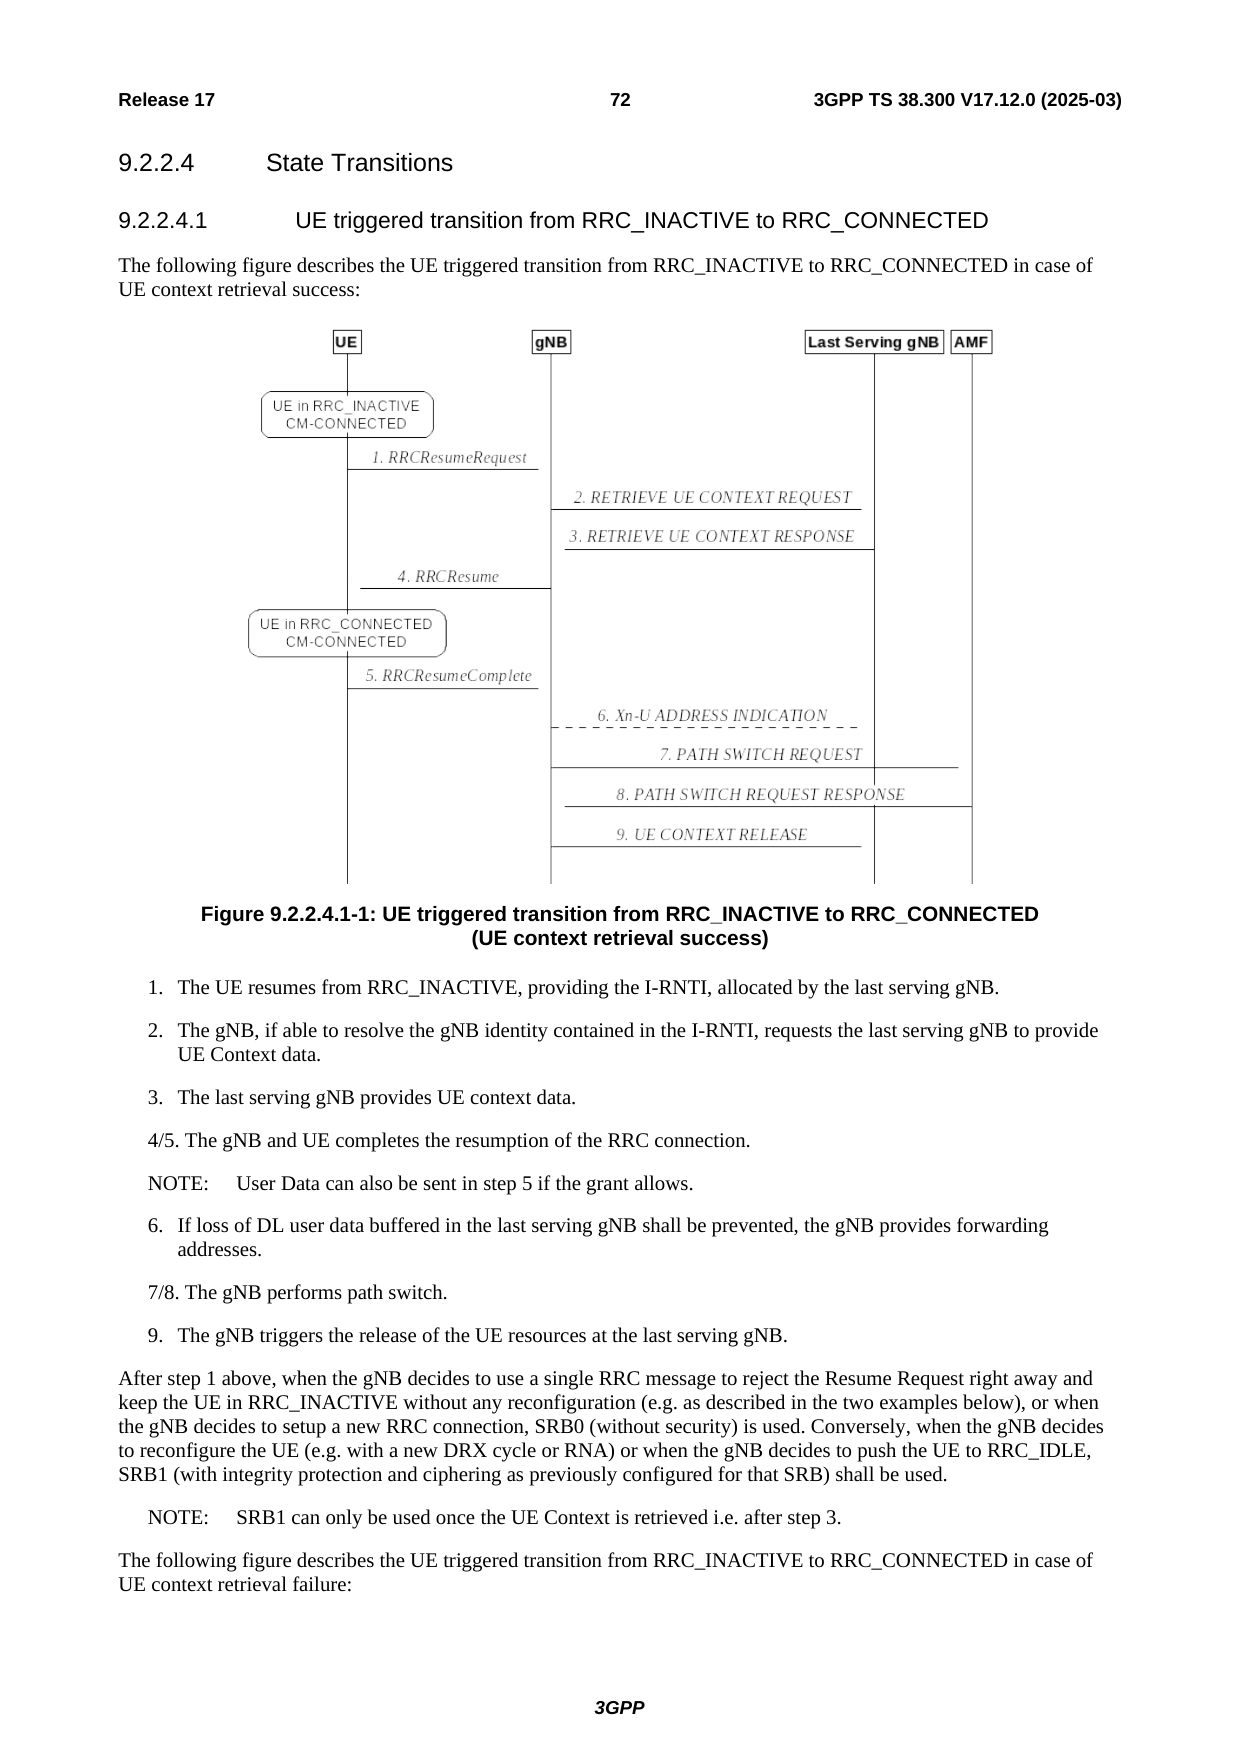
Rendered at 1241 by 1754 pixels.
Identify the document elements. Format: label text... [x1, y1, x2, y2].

text The following figure describes the UE triggered transition from RRC_INACTIVE to RRC_CONNECTED in case of UE context retrieval success: [118, 253, 1122, 301]
text 4/5. The gNB and UE completes the resumption of the RRC connection. [148, 1128, 1122, 1152]
text NOTE: SRB1 can only be used once the UE Context is retrieved i.e. after step 3. [148, 1505, 1122, 1529]
text After step 1 above, when the gNB decides to use a single RRC message to reject the Resume Request right away and keep the UE in RRC_INACTIVE without any reconfiguration (e.g. as described in the two examples below), or when the gNB decides to setup a new RRC connection, SRB0 (without security) is used. Conversely, when the gNB decides to reconfigure the UE (e.g. with a new DRX cycle or RNA) or when the gNB decides to push the UE to RRC_IDLE, SRB1 (with integrity protection and ciphering as previously configured for that SRB) shall be used. [118, 1366, 1122, 1486]
text Figure 9.2.2.4.1-1: UE triggered transition from RRC_INACTIVE to RRC_CONNECTED (UE context retrieval success) [118, 902, 1122, 950]
text 2. The gNB, if able to resolve the gNB identity contained in the I-RNTI, requests the last serving gNB to provide UE Context data. [148, 1018, 1122, 1066]
text NOTE: User Data can also be sent in step 5 if the grant allows. [148, 1171, 1122, 1194]
subtitle 9.2.2.4 State Transitions [118, 147, 1122, 176]
text 3. The last serving gNB provides UE context data. [148, 1085, 1122, 1109]
text 6. If loss of DL user data buffered in the last serving gNB shall be prevented, the gNB provides forwarding addresses. [148, 1213, 1122, 1261]
text The following figure describes the UE triggered transition from RRC_INACTIVE to RRC_CONNECTED in case of UE context retrieval failure: [118, 1548, 1122, 1596]
text 1. The UE resumes from RRC_INACTIVE, providing the I-RNTI, allocated by the last serving gNB. [148, 975, 1122, 999]
text 7/8. The gNB performs path switch. [148, 1280, 1122, 1304]
subtitle 9.2.2.4.1 UE triggered transition from RRC_INACTIVE to RRC_CONNECTED [118, 207, 1122, 234]
text 9. The gNB triggers the release of the UE resources at the last serving gNB. [148, 1323, 1122, 1347]
